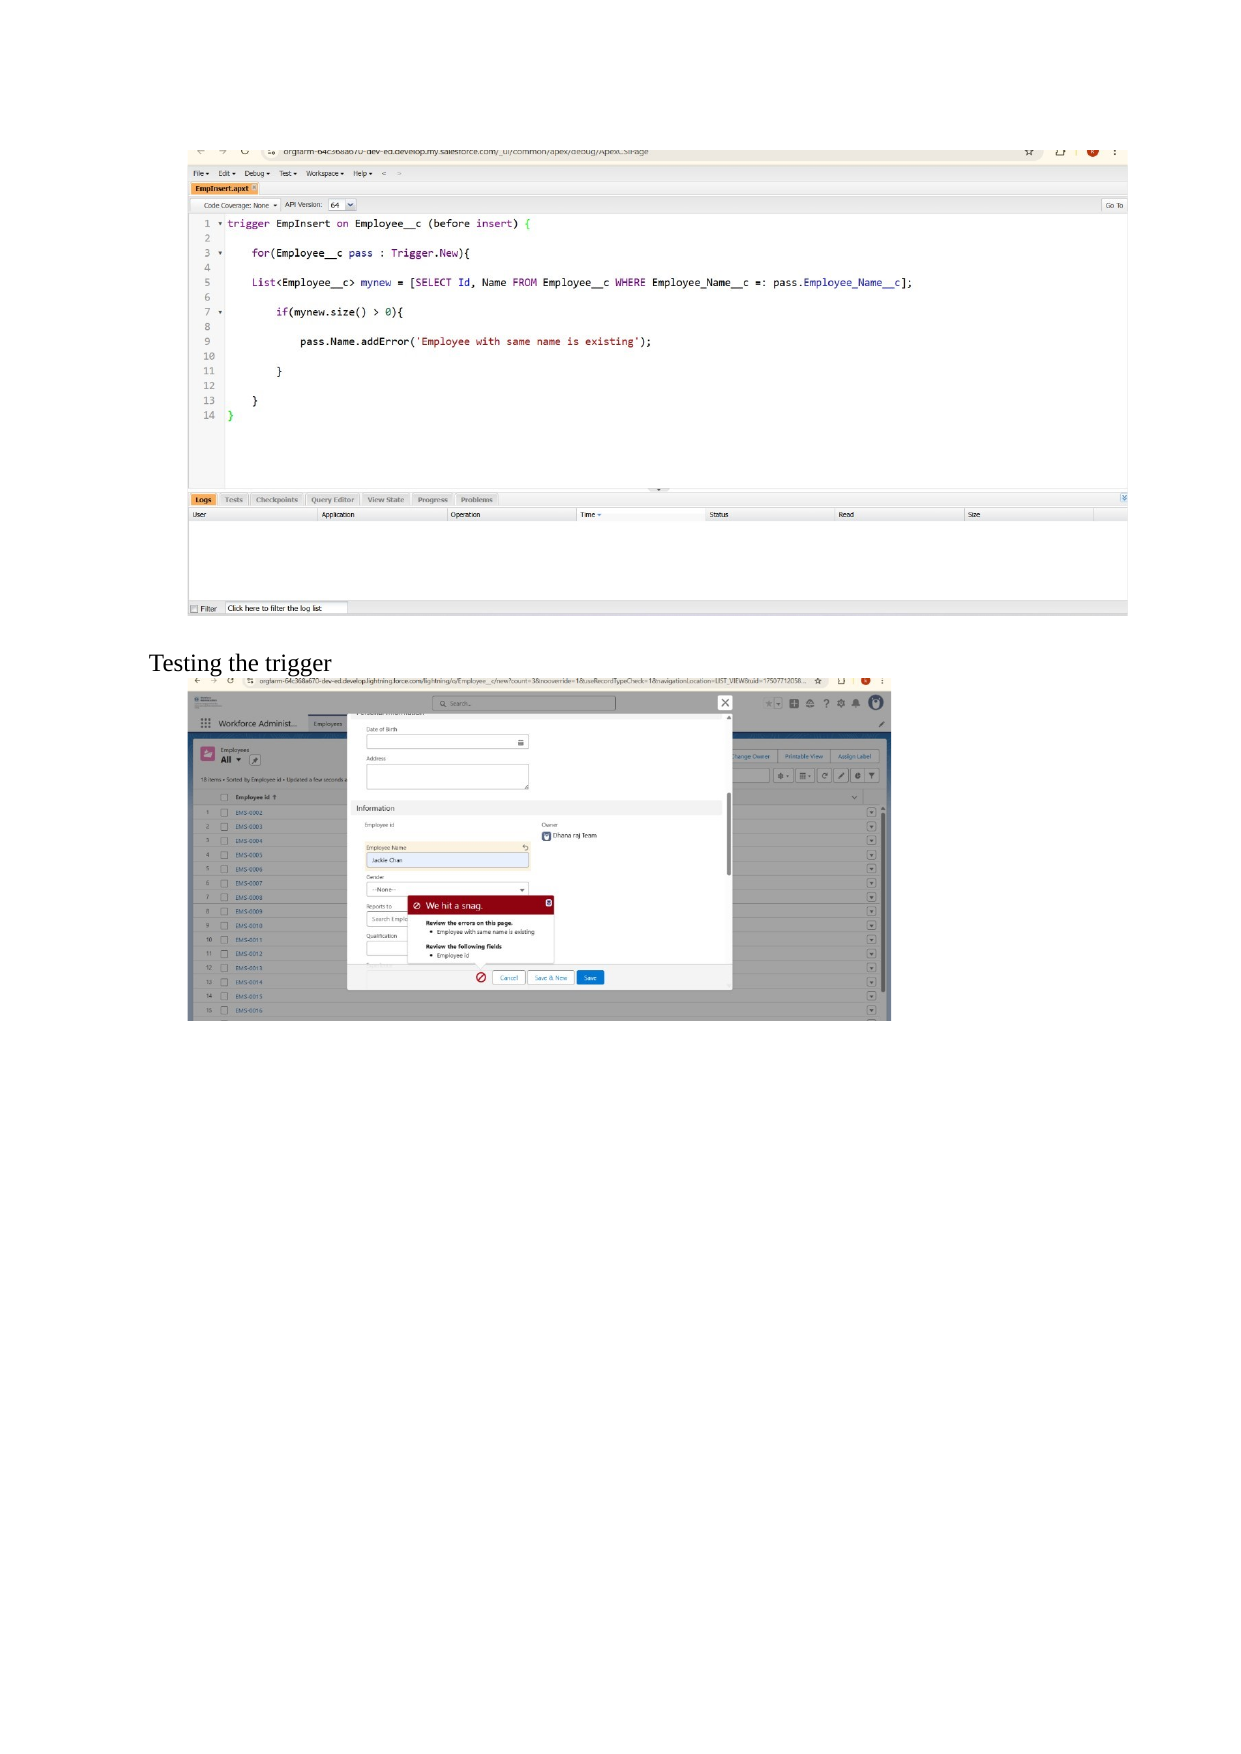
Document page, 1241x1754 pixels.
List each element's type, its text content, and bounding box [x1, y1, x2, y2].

picture [187, 150, 1128, 616]
picture [187, 678, 892, 1021]
text Testing the trigger [149, 648, 1088, 677]
